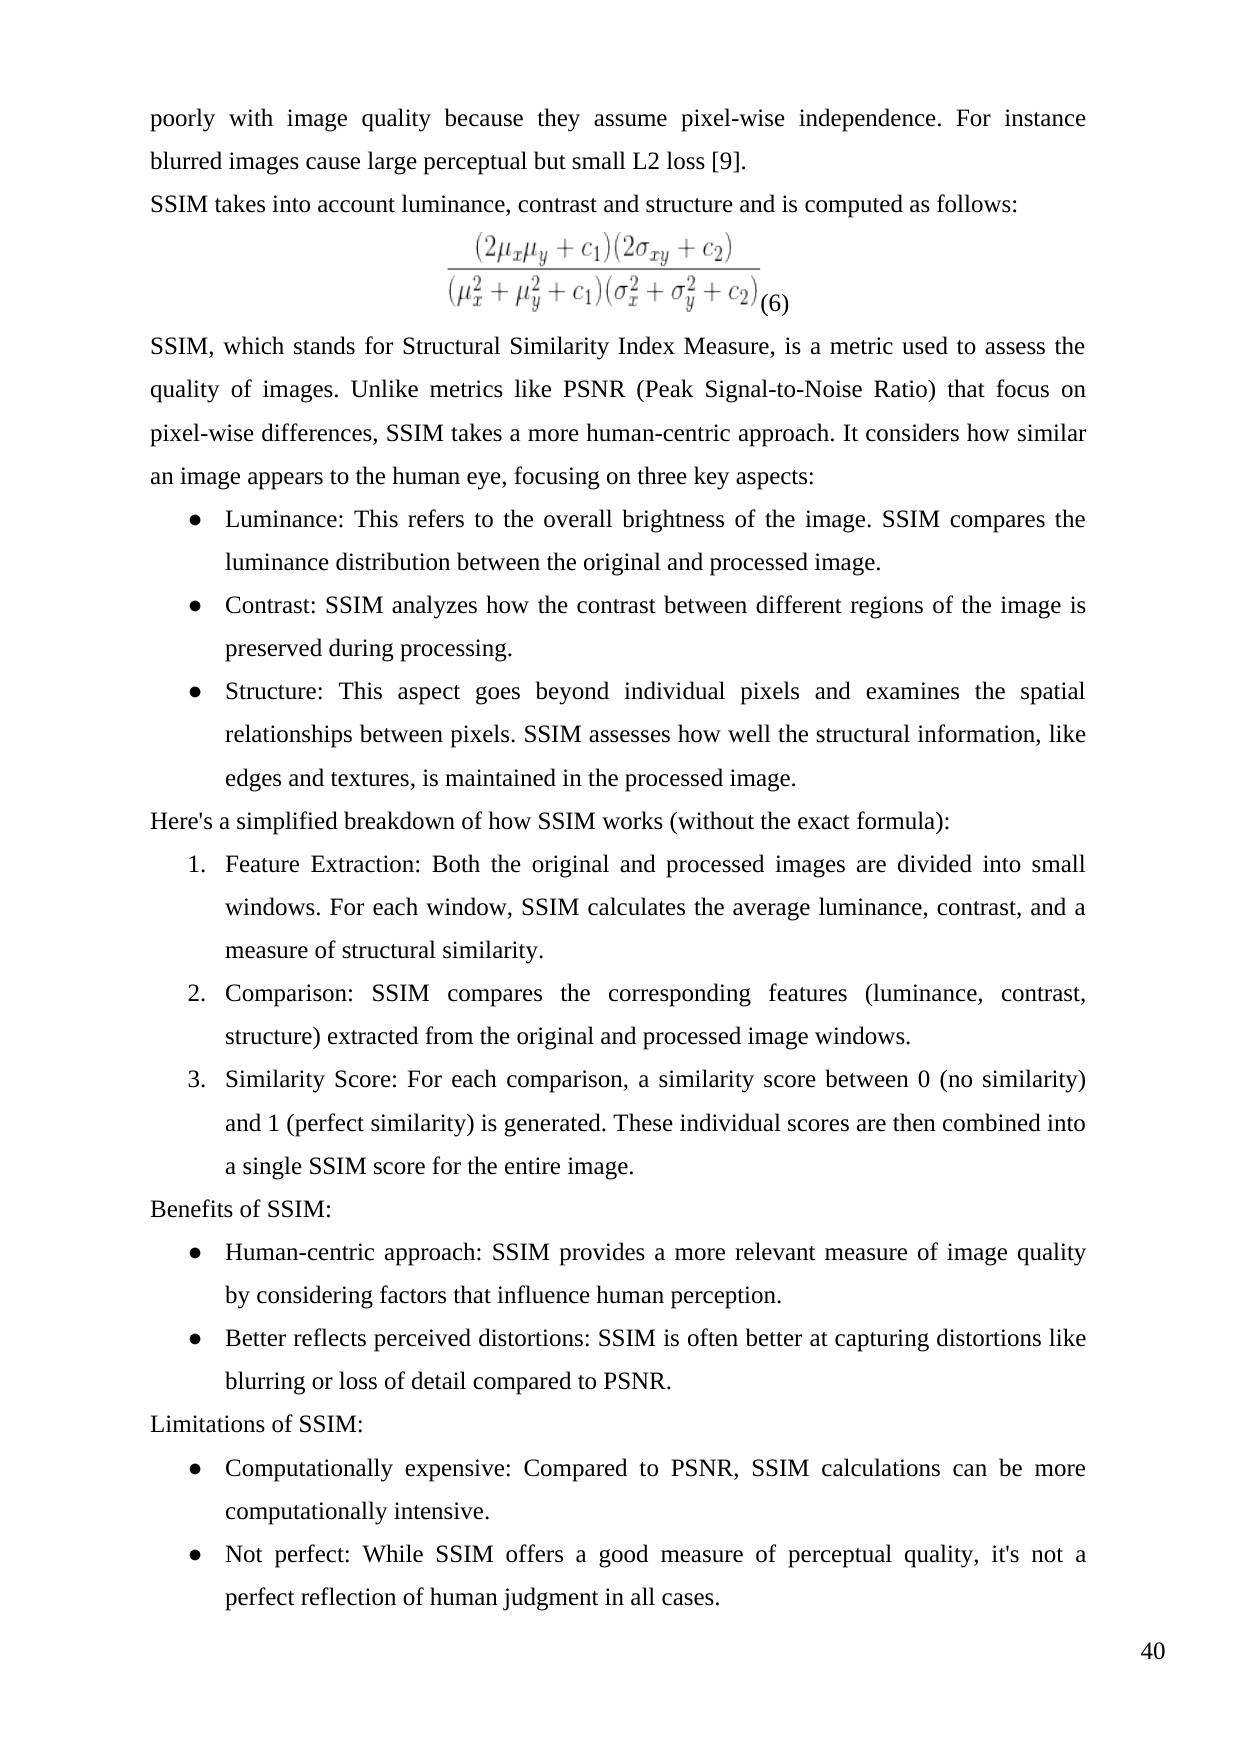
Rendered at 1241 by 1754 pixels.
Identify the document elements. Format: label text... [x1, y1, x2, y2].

picture [447, 232, 761, 312]
list Not perfect: While SSIM offers a good measure of perceptual quality, it's not a perfect reflection of human judgment in all cases. [187, 1539, 1087, 1611]
list Structure: This aspect goes beyond individual pixels and examines the spatial relationships between pixels. SSIM assesses how well the structural information, like edges and textures, is maintained in the processed image. [187, 676, 1087, 791]
list Comparison: SSIM compares the corresponding features (luminance, contrast, structure) extracted from the original and processed image windows. [187, 978, 1087, 1050]
list Contrast: SSIM analyzes how the contrast between different regions of the image is preserved during processing. [187, 590, 1087, 662]
text Here's a simplified breakdown of how SSIM works (without the exact formula): [150, 806, 1087, 834]
list Better reflects perceived distortions: SSIM is often better at capturing distortions like blurring or loss of detail compared to PSNR. [187, 1323, 1087, 1395]
list Computationally expensive: Compared to PSNR, SSIM calculations can be more computationally intensive. [187, 1453, 1087, 1524]
text Benefits of SSIM: [150, 1194, 1087, 1223]
text SSIM, which stands for Structural Similarity Index Measure, is a metric used to assess the quality of images. Unlike metrics like PSNR (Peak Signal-to-Noise Ratio) that focus on pixel-wise differences, SSIM takes a more human-centric approach. It considers how similar an image appears to the human eye, focusing on three key aspects: [150, 331, 1087, 489]
list Luminance: This refers to the overall brightness of the image. SSIM compares the luminance distribution between the original and processed image. [187, 504, 1087, 576]
list Feature Extraction: Both the original and processed images are divided into small windows. For each window, SSIM calculates the average luminance, contrast, and a measure of structural similarity. [187, 849, 1087, 964]
list Human-centric approach: SSIM provides a more relevant measure of image quality by considering factors that influence human perception. [187, 1237, 1087, 1309]
text Limitations of SSIM: [150, 1409, 1087, 1438]
text SSIM takes into account luminance, contrast and structure and is computed as follows: [150, 189, 1087, 218]
list Similarity Score: For each comparison, a similarity score between 0 (no similarity) and 1 (perfect similarity) is generated. These individual scores are then combined into a single SSIM score for the entire image. [187, 1064, 1087, 1179]
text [150, 103, 1087, 175]
